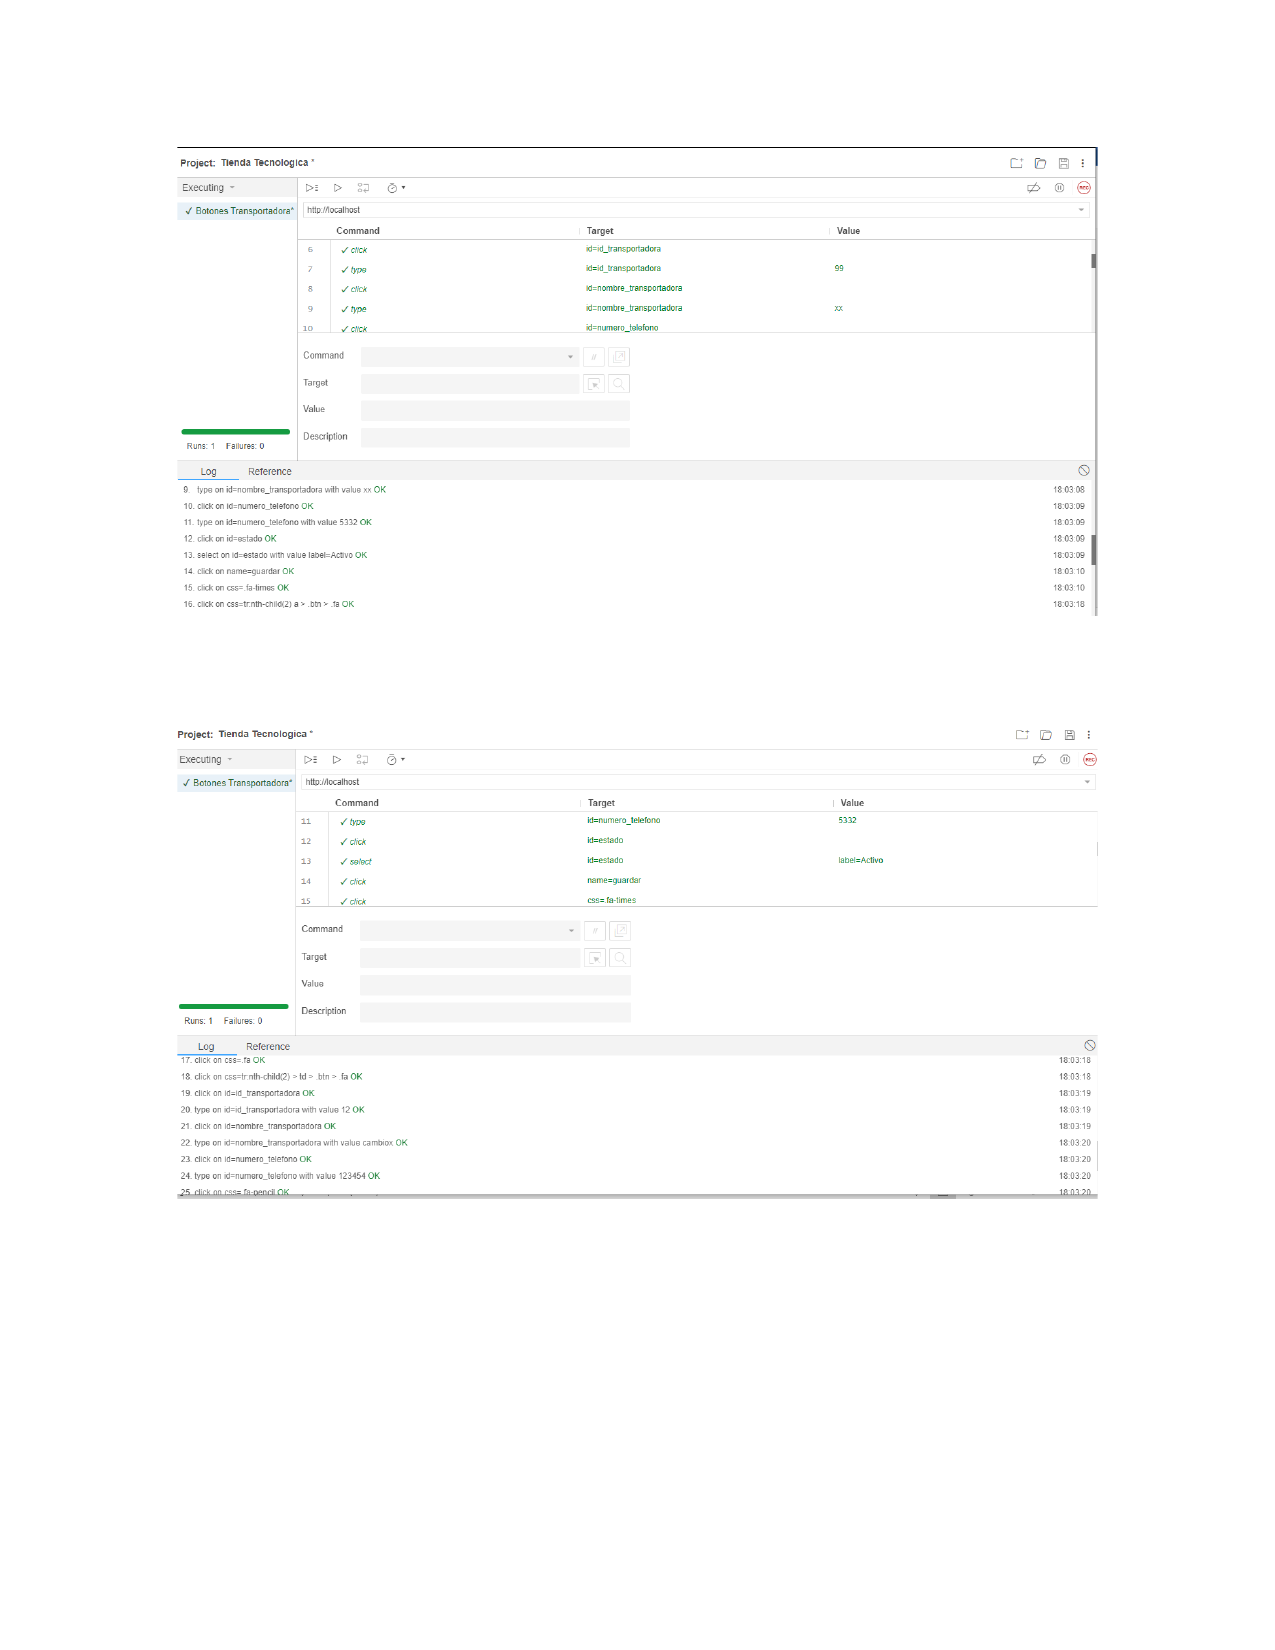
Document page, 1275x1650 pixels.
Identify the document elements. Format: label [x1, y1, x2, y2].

picture [177, 147, 1098, 616]
picture [177, 720, 1098, 1199]
